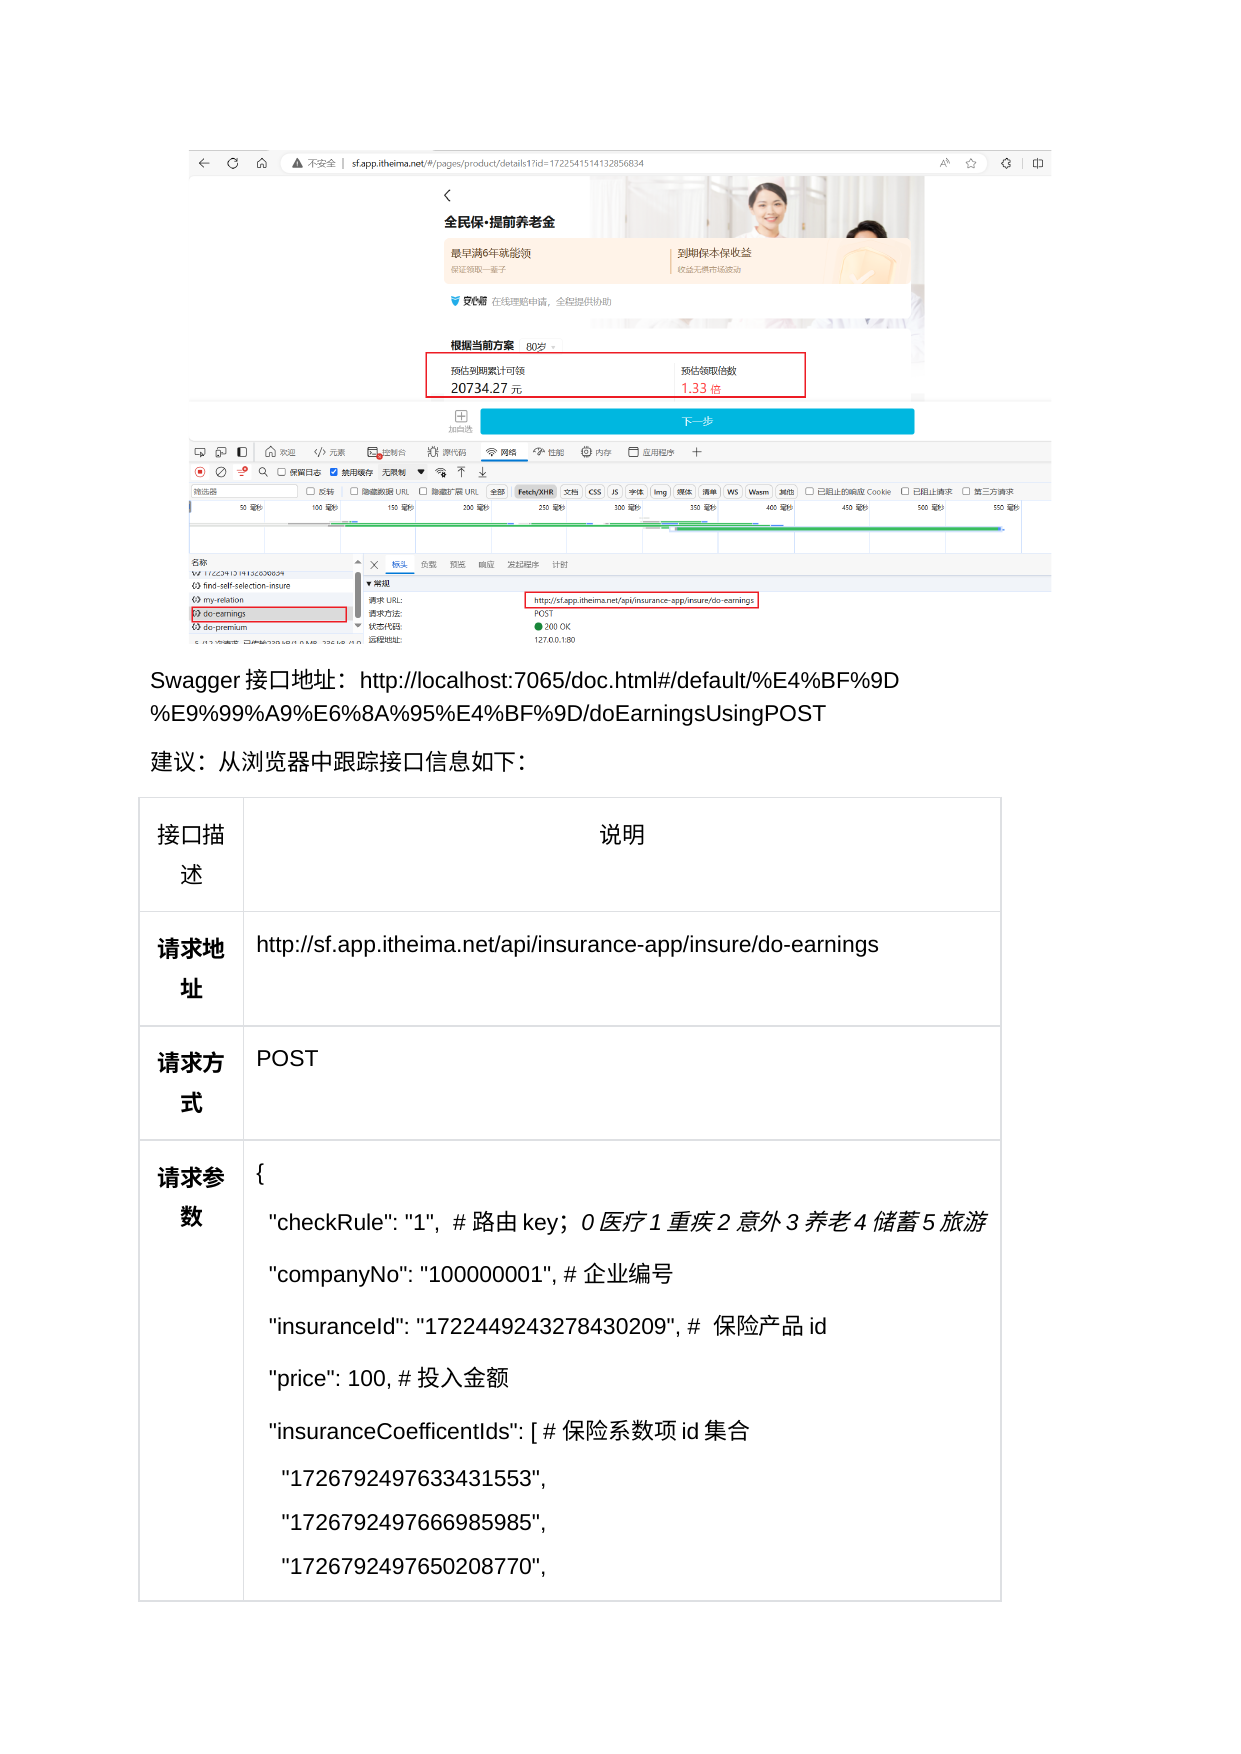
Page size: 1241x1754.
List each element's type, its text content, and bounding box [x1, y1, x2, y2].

text Swagger接口地址：http://localhost:7065/doc.html#/default/%E4%BF%9D%E9%99%A9%E6%8A%95%E4%BF%9D/doEarningsUsingPOST [150, 662, 1090, 727]
text 建议：从浏览器中跟踪接口信息如下： [150, 744, 1090, 777]
table_cell http://sf.app.itheima.net/api/insurance-app/insure/do-earnings [244, 912, 1000, 1025]
table_header 说明 [244, 798, 1000, 911]
table_cell 请求参数 [140, 1141, 243, 1600]
picture [188, 150, 1052, 644]
table_header 接口描述 [140, 798, 243, 911]
table_cell 请求方式 [140, 1027, 243, 1139]
table_cell POST [244, 1027, 1000, 1139]
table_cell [244, 1141, 1000, 1600]
table_cell 请求地址 [140, 912, 243, 1025]
